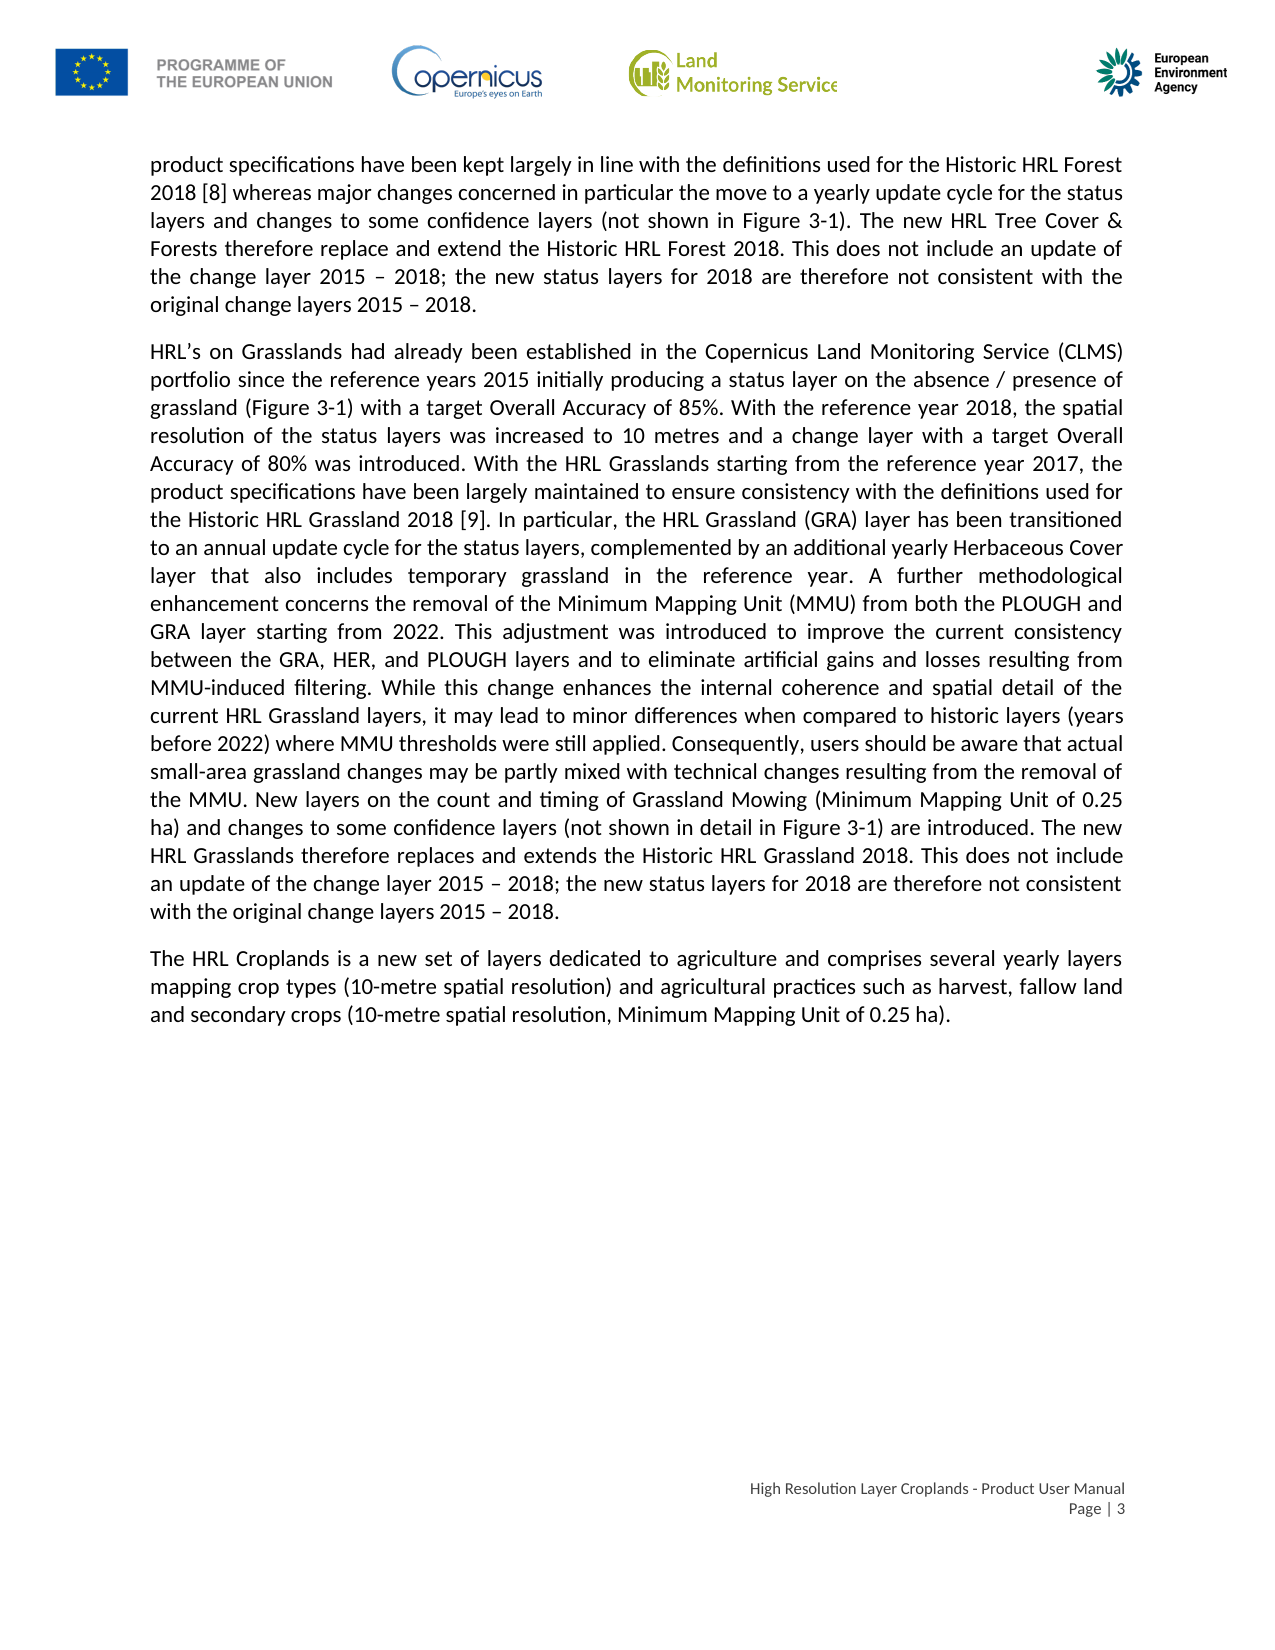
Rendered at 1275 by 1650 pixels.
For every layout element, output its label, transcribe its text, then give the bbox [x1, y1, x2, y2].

picture [29, 21, 351, 124]
text The HRL Croplands is a new set of layers dedicated to agriculture and comprises several yearly layers mapping crop types (10-metre spatial resolution) and agricultural practices such as harvest, fallow land and secondary crops (10-metre spatial resolution, Minimum Mapping Unit of 0.25 ha). [150, 944, 1125, 1028]
picture [1094, 46, 1228, 97]
text HRL’s on Grasslands had already been established in the Copernicus Land Monitoring Service (CLMS) portfolio since the reference years 2015 initially producing a status layer on the absence / presence of grassland (Figure 3-1) with a target Overall Accuracy of 85%. With the reference year 2018, the spatial resolution of the status layers was increased to 10 metres and a change layer with a target Overall Accuracy of 80% was introduced. With the HRL Grasslands starting from the reference year 2017, the product specifications have been largely maintained to ensure consistency with the definitions used for the Historic HRL Grassland 2018 [9]. In particular, the HRL Grassland (GRA) layer has been transitioned to an annual update cycle for the status layers, complemented by an additional yearly Herbaceous Cover layer that also includes temporary grassland in the reference year. A further methodological enhancement concerns the removal of the Minimum Mapping Unit (MMU) from both the PLOUGH and GRA layer starting from 2022. This adjustment was introduced to improve the current consistency between the GRA, HER, and PLOUGH layers and to eliminate artificial gains and losses resulting from MMU-induced filtering. While this change enhances the internal coherence and spatial detail of the current HRL Grassland layers, it may lead to minor differences when compared to historic layers (years before 2022) where MMU thresholds were still applied. Consequently, users should be aware that actual small-area grassland changes may be partly mixed with technical changes resulting from the removal of the MMU. New layers on the count and timing of Grassland Mowing (Minimum Mapping Unit of 0.25 ha) and changes to some confidence layers (not shown in detail in Figure 3-1) are introduced. The new HRL Grasslands therefore replaces and extends the Historic HRL Grassland 2018. This does not include an update of the change layer 2015 – 2018; the new status layers for 2018 are therefore not consistent with the original change layers 2015 – 2018. [150, 337, 1125, 925]
picture [371, 15, 560, 130]
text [150, 150, 1125, 318]
picture [628, 50, 837, 97]
